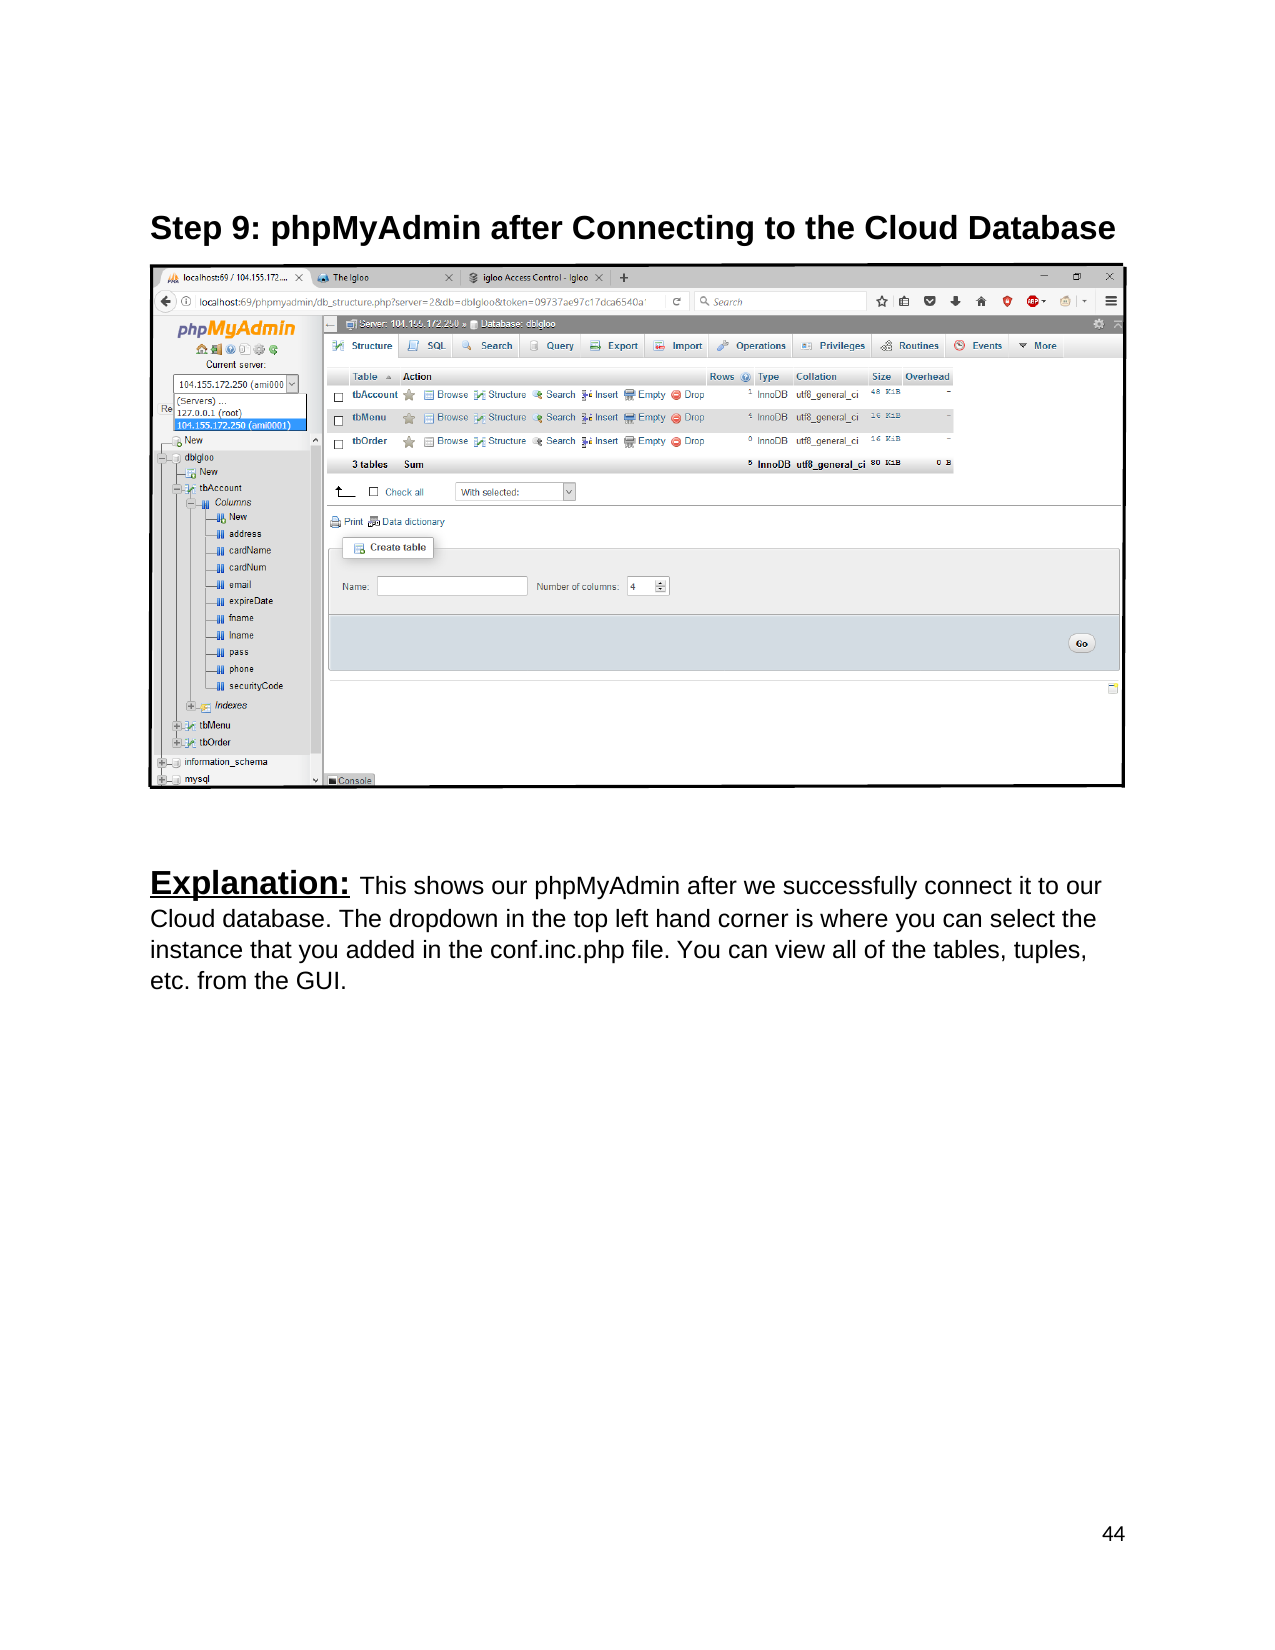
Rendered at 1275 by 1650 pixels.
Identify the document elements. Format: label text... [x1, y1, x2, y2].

text Explanation: This shows our phpMyAdmin after we successfully connect it to our Cloud database. The dropdown in the top left hand corner is where you can select the instance that you added in the conf.inc.php file. You can view all of the tables, tuples, etc. from the GUI. [150, 863, 1125, 995]
picture [152, 266, 1123, 785]
text Step 9: phpMyAdmin after Connecting to the Cloud Database [150, 208, 1125, 247]
